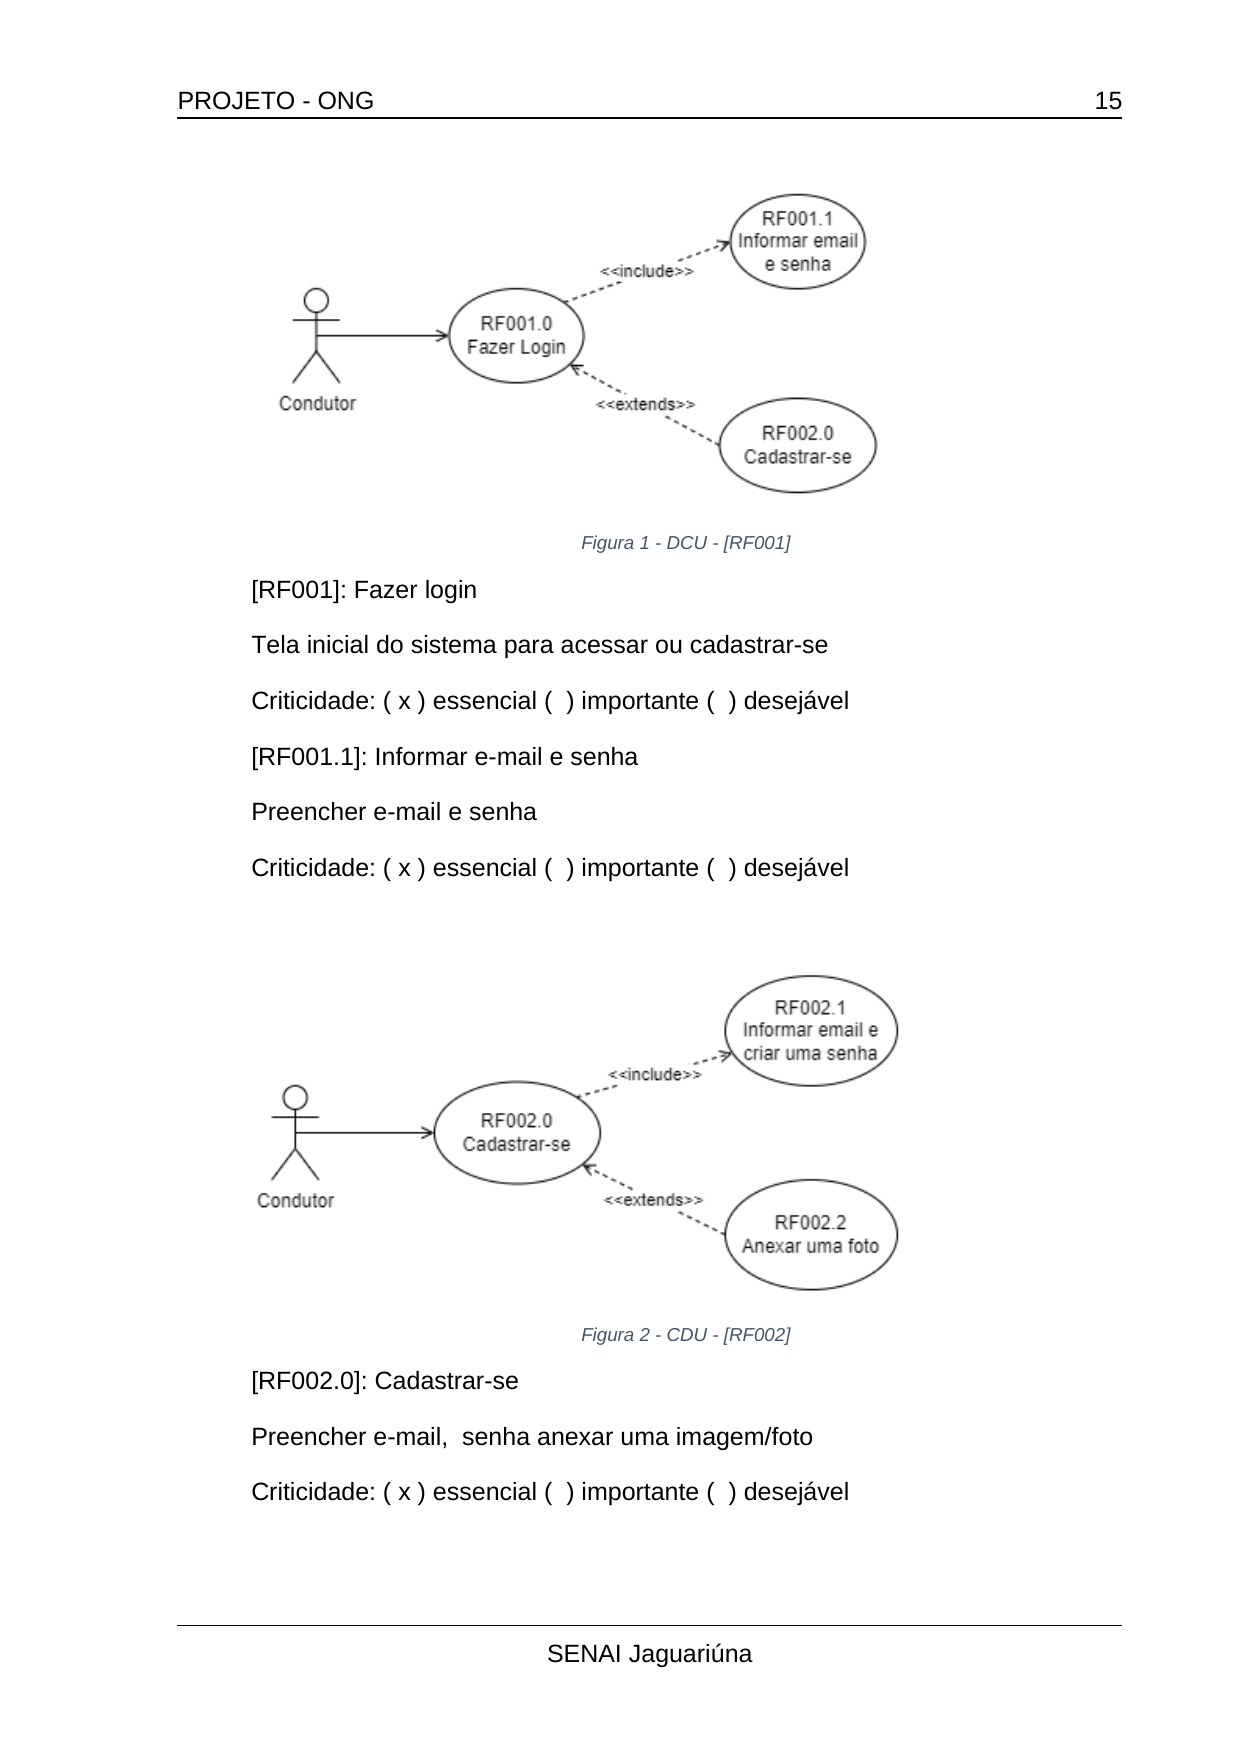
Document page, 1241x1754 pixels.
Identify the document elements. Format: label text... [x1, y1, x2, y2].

text Figura 2 - CDU - [RF002] [177, 1324, 1122, 1345]
text [RF001.1]: Informar e-mail e senha [177, 741, 1122, 770]
picture [251, 963, 914, 1297]
text Criticidade: ( x ) essencial ( ) importante ( ) desejável [177, 686, 1122, 714]
text Preencher e-mail, senha anexar uma imagem/foto [177, 1422, 1122, 1450]
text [177, 1477, 1122, 1506]
picture [251, 177, 884, 506]
text Tela inicial do sistema para acessar ou cadastrar-se [177, 630, 1122, 659]
text Figura 1 - DCU - [RF001] [177, 532, 1122, 554]
text [RF001]: Fazer login [177, 574, 1122, 603]
text Preencher e-mail e senha [177, 797, 1122, 826]
text [RF002.0]: Cadastrar-se [177, 1366, 1122, 1395]
text Criticidade: ( x ) essencial ( ) importante ( ) desejável [177, 853, 1122, 881]
